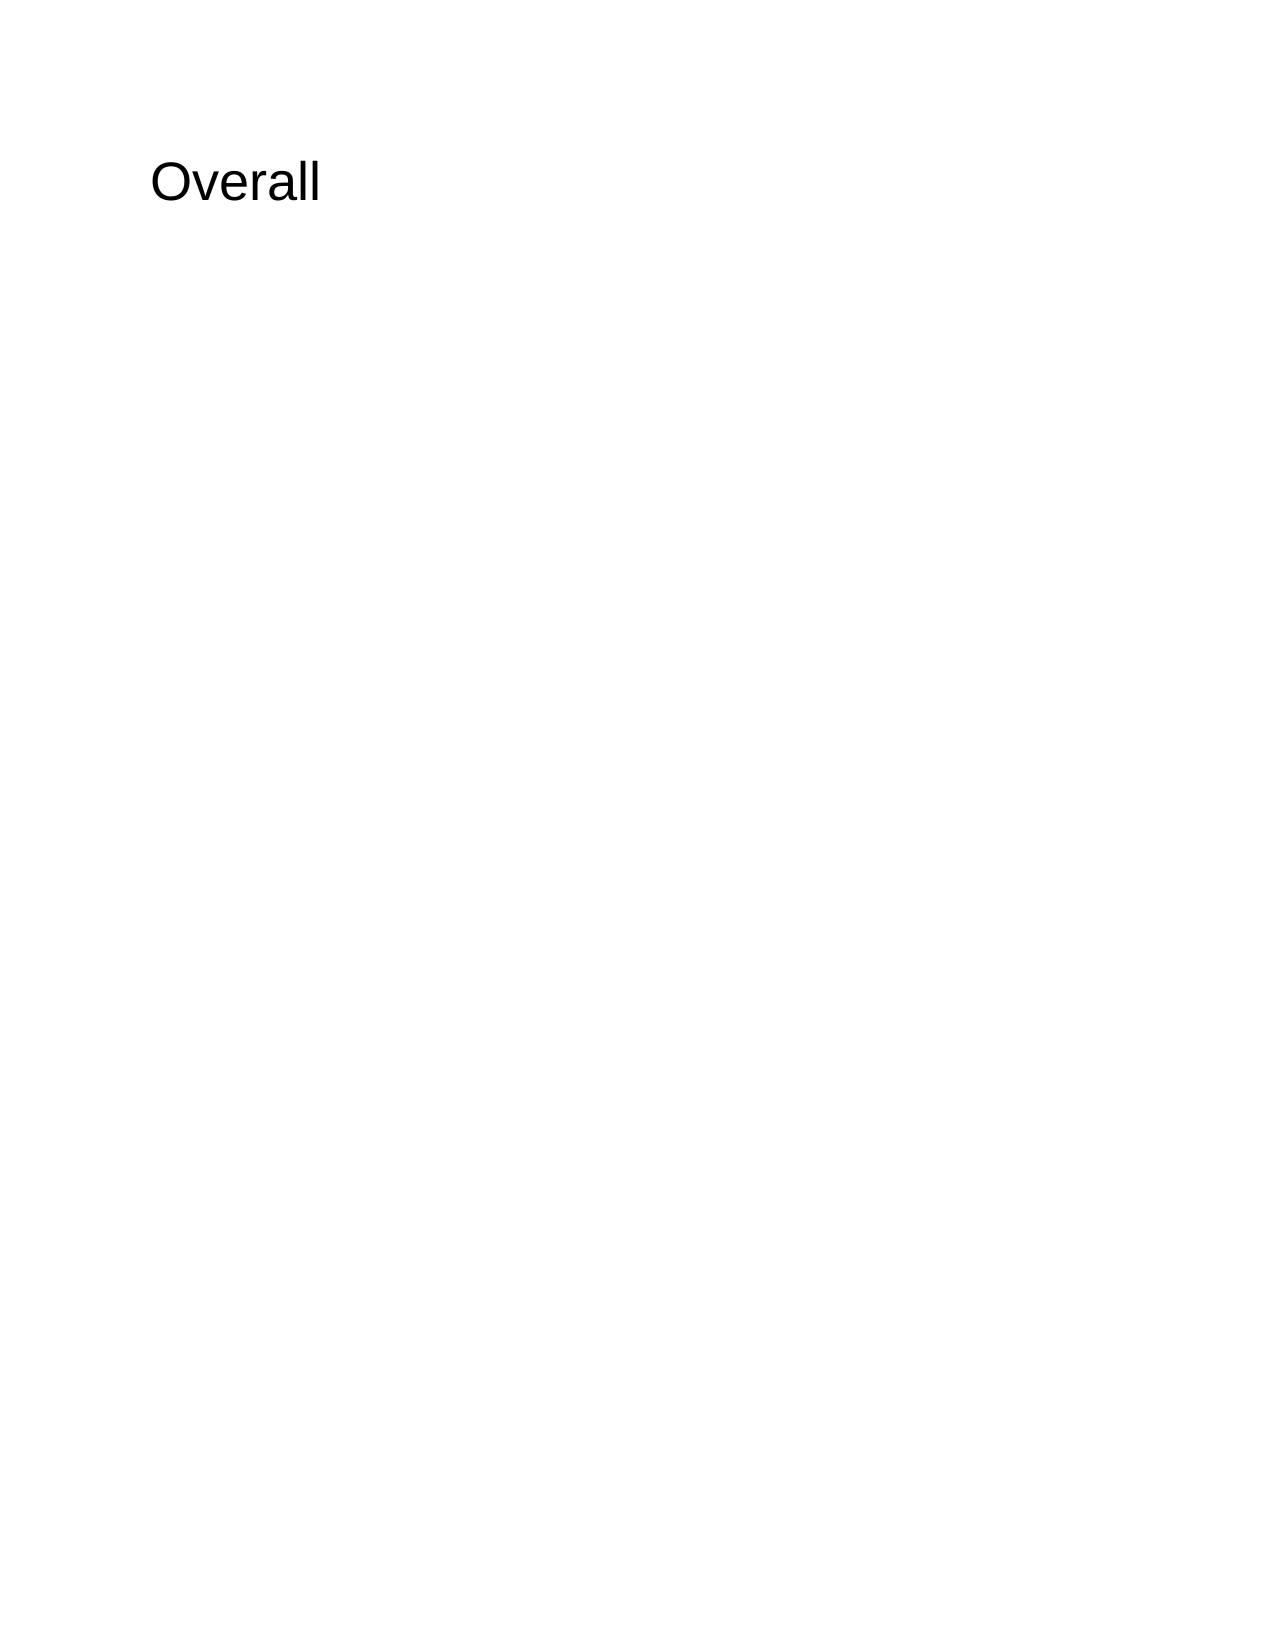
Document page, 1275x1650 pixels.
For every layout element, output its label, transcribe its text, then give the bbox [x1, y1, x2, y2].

title Overall [150, 150, 1125, 212]
